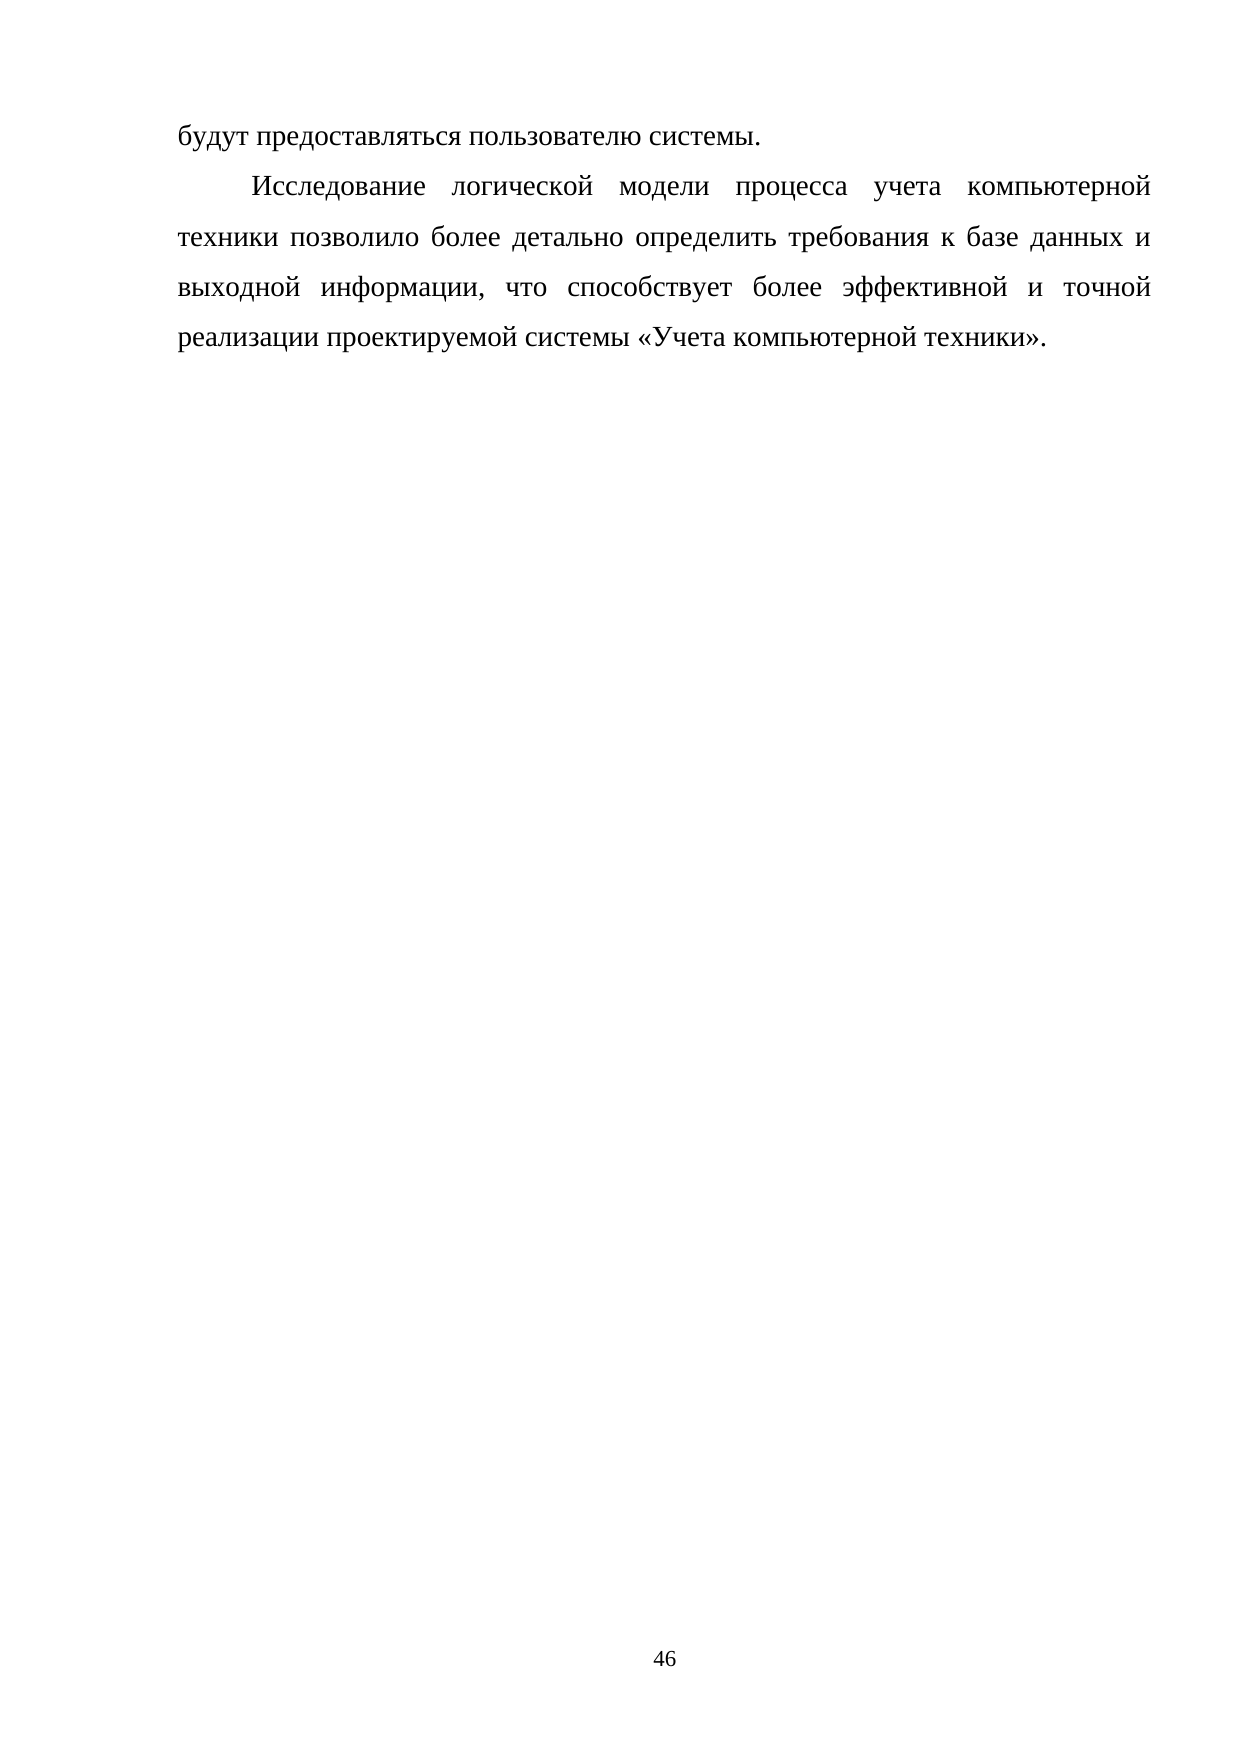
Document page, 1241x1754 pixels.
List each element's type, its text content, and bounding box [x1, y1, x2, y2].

text Исследование логической модели процесса учета компьютерной техники позволило более детально определить требования к базе данных и выходной информации, что способствует более эффективной и точной реализации проектируемой системы «Учета компьютерной техники». [177, 168, 1152, 353]
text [177, 118, 1152, 152]
